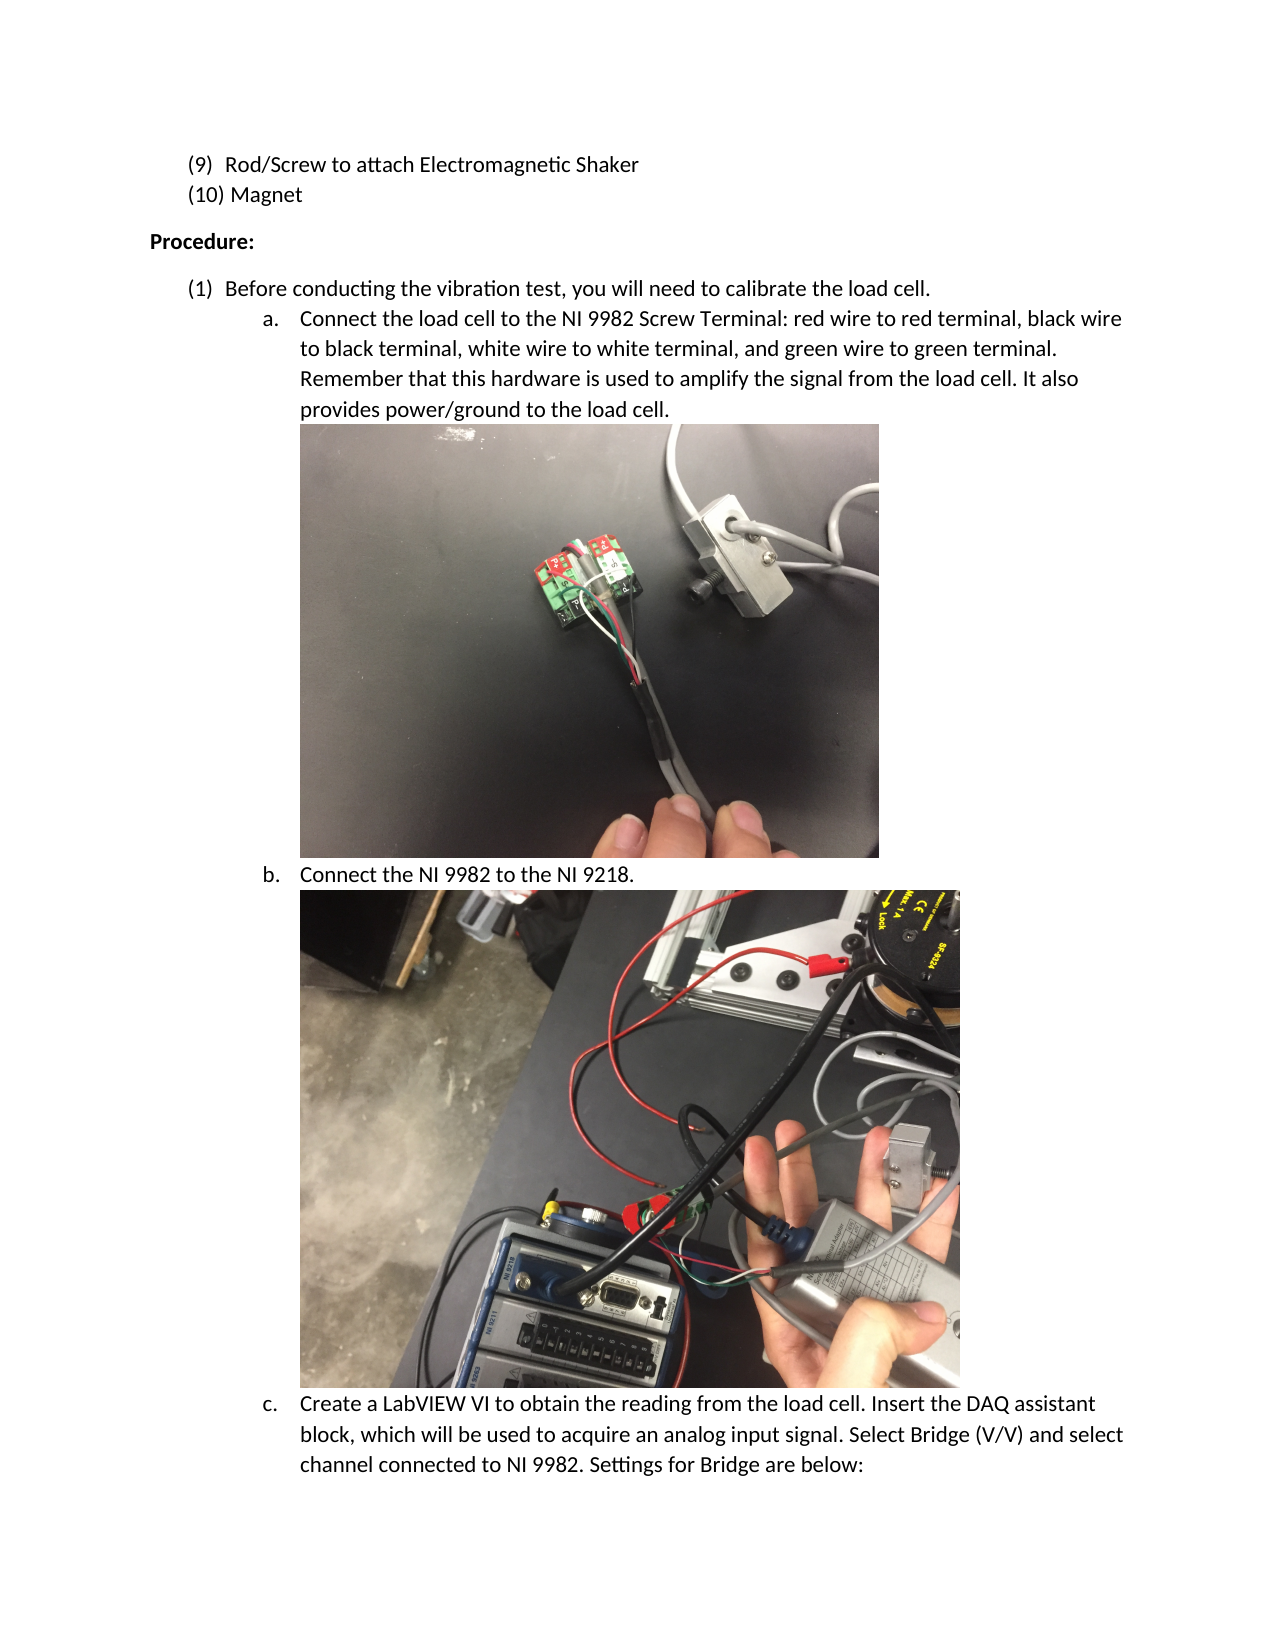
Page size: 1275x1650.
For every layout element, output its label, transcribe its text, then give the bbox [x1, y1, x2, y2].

list Create a LabVIEW VI to obtain the reading from the load cell. Insert the DAQ assistant block, which will be used to acquire an analog input signal. Select Bridge (V/V) and select channel connected to NI 9982. Settings for Bridge are below: [262, 1389, 1125, 1478]
list Magnet [187, 180, 1125, 208]
list Connect the NI 9982 to the NI 9218. [262, 860, 1125, 888]
list Before conducting the vibration test, you will need to calibrate the load cell. [187, 274, 1125, 302]
list Rod/Screw to attach Electromagnetic Shaker [187, 150, 1125, 178]
list Connect the load cell to the NI 9982 Screw Terminal: red wire to red terminal, black wire to black terminal, white wire to white terminal, and green wire to green terminal. Remember that this hardware is used to amplify the signal from the load cell. It also provides power/ground to the load cell. [262, 304, 1125, 423]
text Procedure: [150, 227, 1125, 255]
picture [300, 424, 879, 858]
picture [300, 890, 960, 1388]
